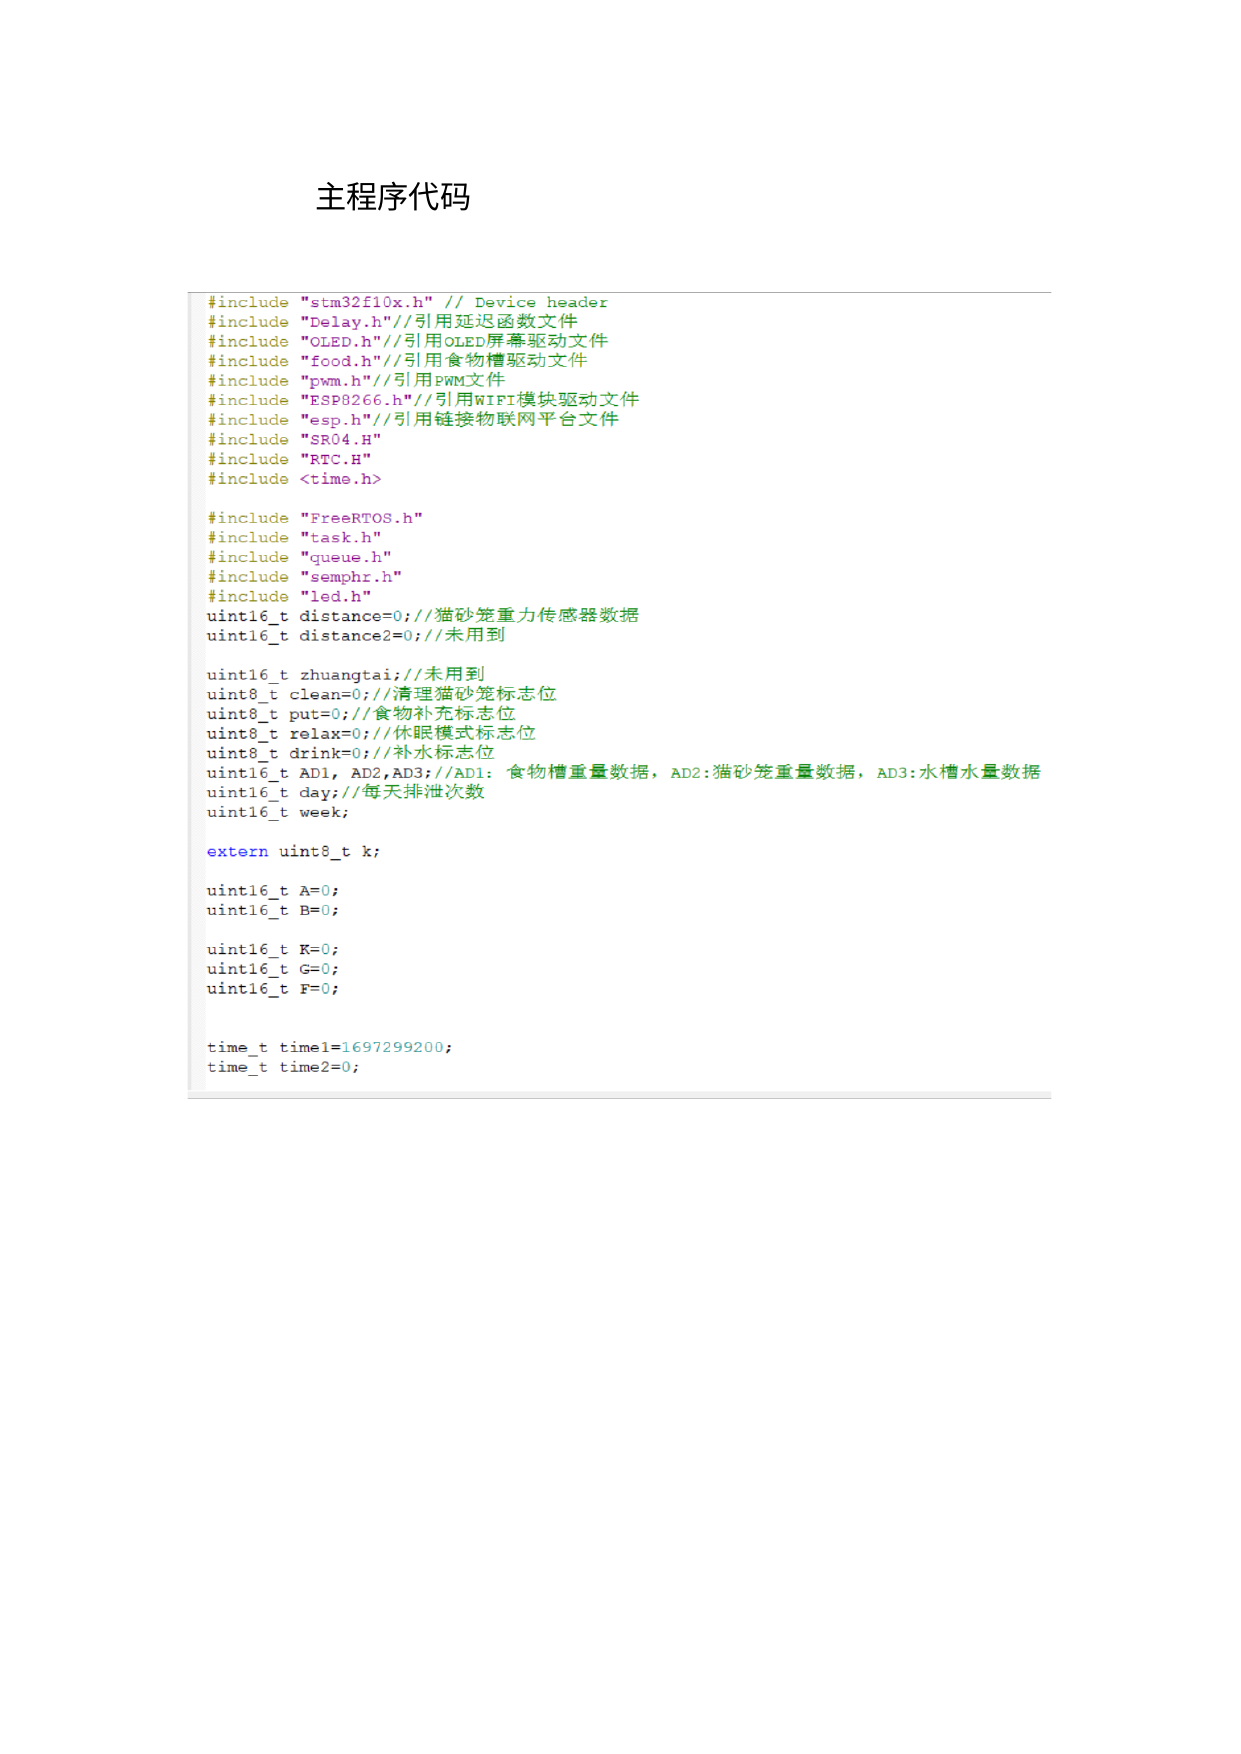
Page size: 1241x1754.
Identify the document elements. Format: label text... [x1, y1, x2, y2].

list 主程序代码 [187, 162, 1053, 227]
picture [187, 292, 1052, 1099]
